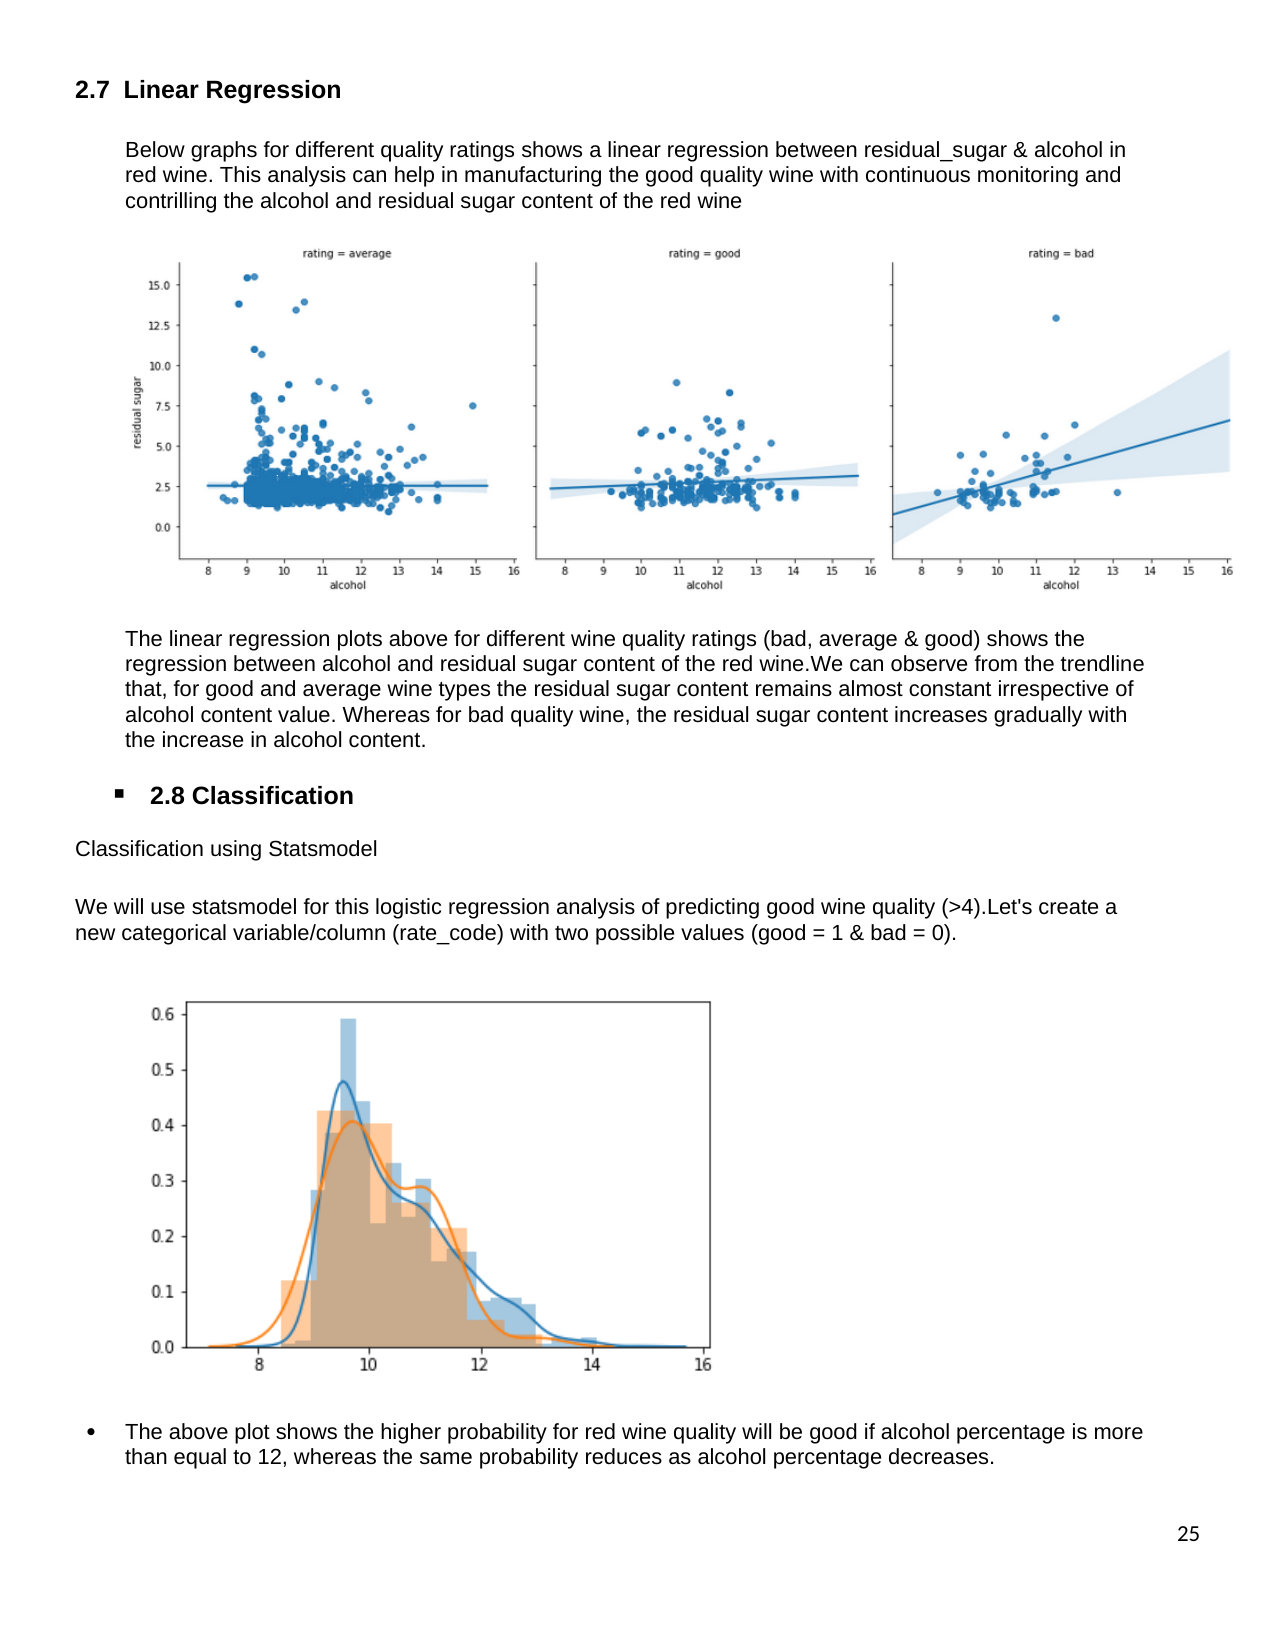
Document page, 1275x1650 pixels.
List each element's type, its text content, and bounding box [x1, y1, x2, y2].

text The linear regression plots above for different wine quality ratings (bad, average & good) shows the regression between alcohol and residual sugar content of the red wine.We can observe from the trendline that, for good and average wine types the residual sugar content remains almost constant irrespective of alcohol content value. Whereas for bad quality wine, the residual sugar content increases gradually with the increase in alcohol content. [125, 626, 1150, 752]
text We will use statsmodel for this logistic regression analysis of predicting good wine quality (>4).Let's create a new categorical variable/column (rate_code) with two possible values (good = 1 & bad = 0). [75, 894, 1150, 944]
picture [125, 242, 1250, 597]
picture [125, 973, 733, 1390]
text Below graphs for different quality ratings shows a linear regression between residual_sugar & alcohol in red wine. This analysis can help in manufacturing the good quality wine with continuous monitoring and contrilling the alcohol and residual sugar content of the red wine [125, 137, 1150, 213]
list The above plot shows the higher probability for red wine quality will be good if alcohol percentage is more than equal to 12, whereas the same probability reduces as alcohol percentage decreases. [87, 1418, 1150, 1469]
subtitle 2.8 Classification [112, 781, 1200, 811]
subtitle 2.7 Linear Regression [75, 75, 1200, 104]
subtitle Classification using Statsmodel [75, 836, 1200, 861]
